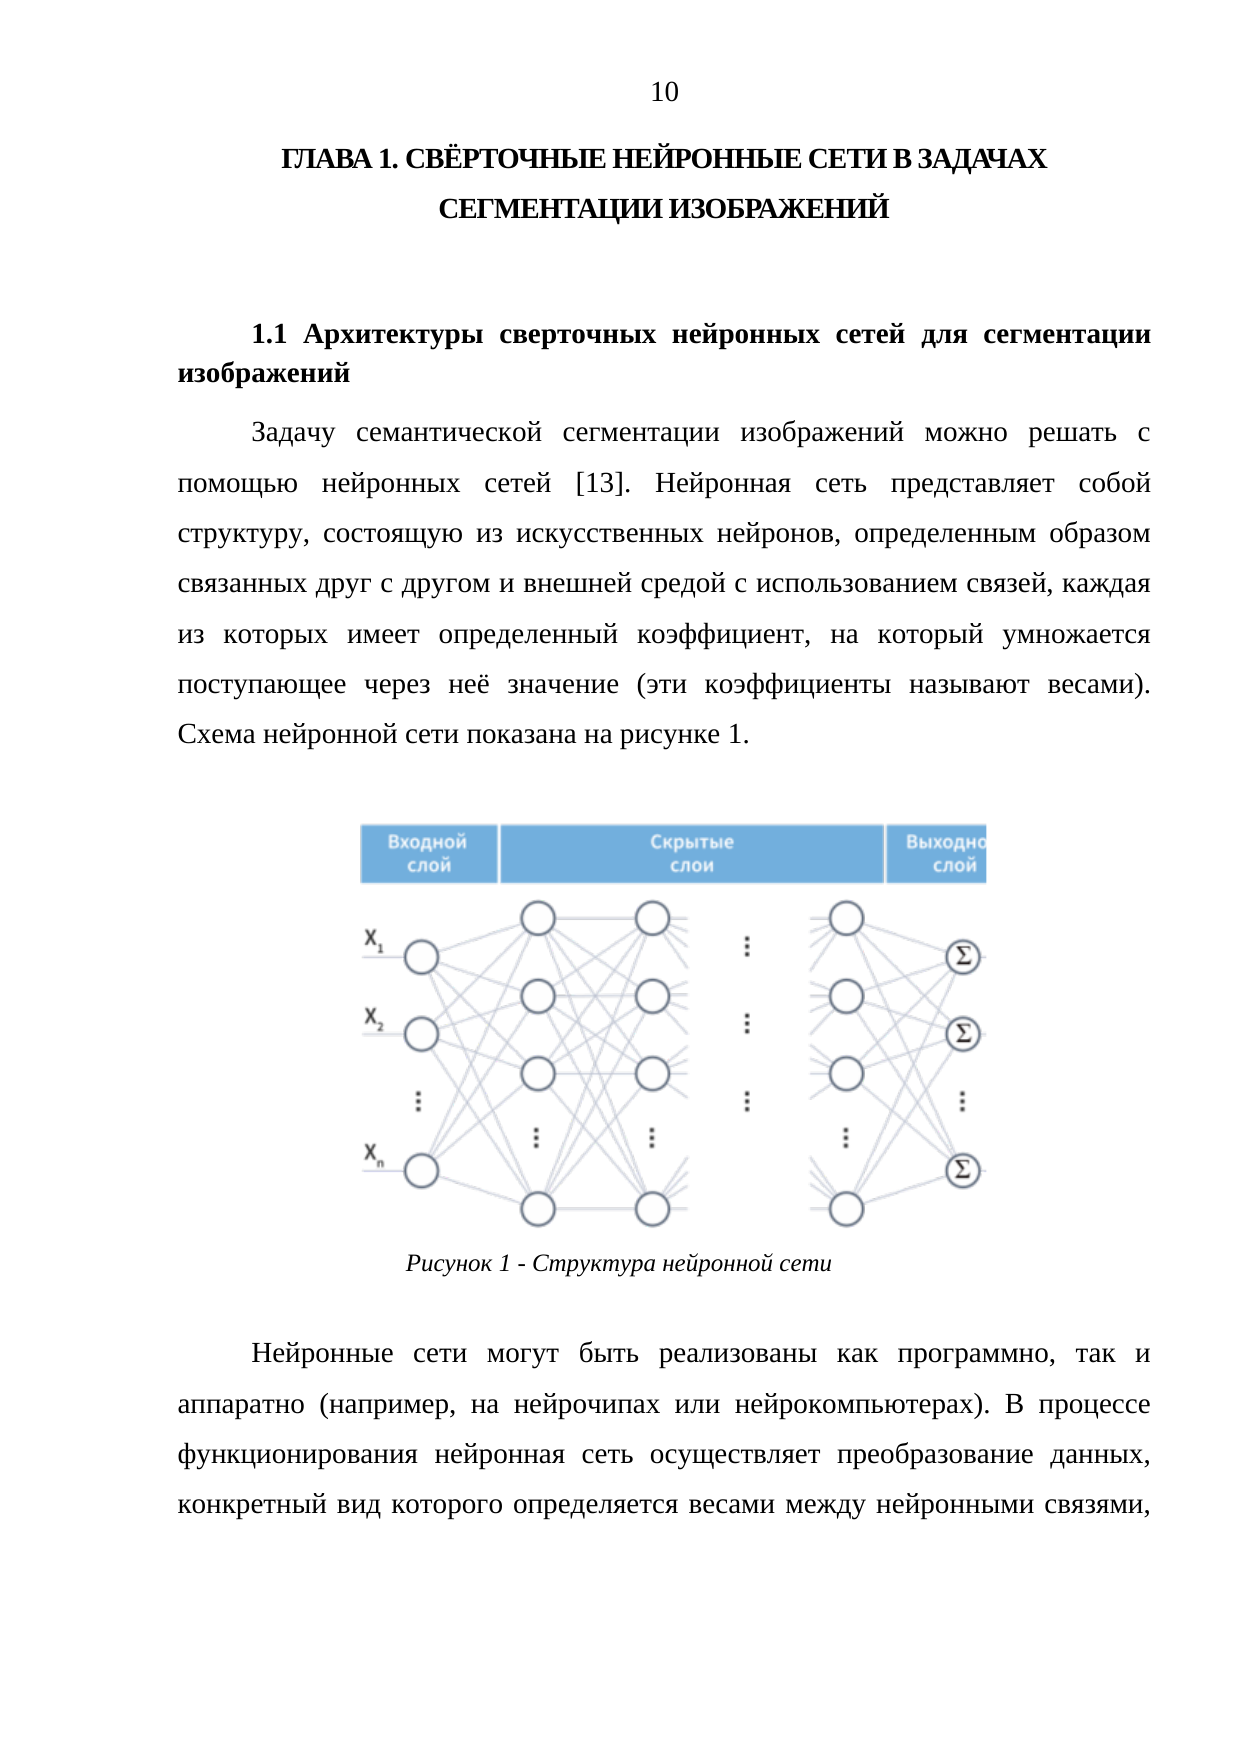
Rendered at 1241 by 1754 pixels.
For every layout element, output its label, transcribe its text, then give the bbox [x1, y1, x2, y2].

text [177, 1336, 1152, 1520]
subtitle 1.1 Архитектуры сверточных нейронных сетей для сегментации изображений [177, 317, 1152, 389]
text Глава 1. Свёрточные нейронные сети в задачах сегментации изображений [236, 141, 1092, 225]
picture [325, 808, 987, 1234]
text Задачу семантической сегментации изображений можно решать с помощью нейронных сетей [13]. Нейронная сеть представляет собой структуру, состоящую из искусственных нейронов, определенным образом связанных друг с другом и внешней средой с использованием связей, каждая из которых имеет определенный коэффициент, на который умножается поступающее через неё значение (эти коэффициенты называют весами). Схема нейронной сети показана на рисунке 1. [177, 414, 1152, 750]
